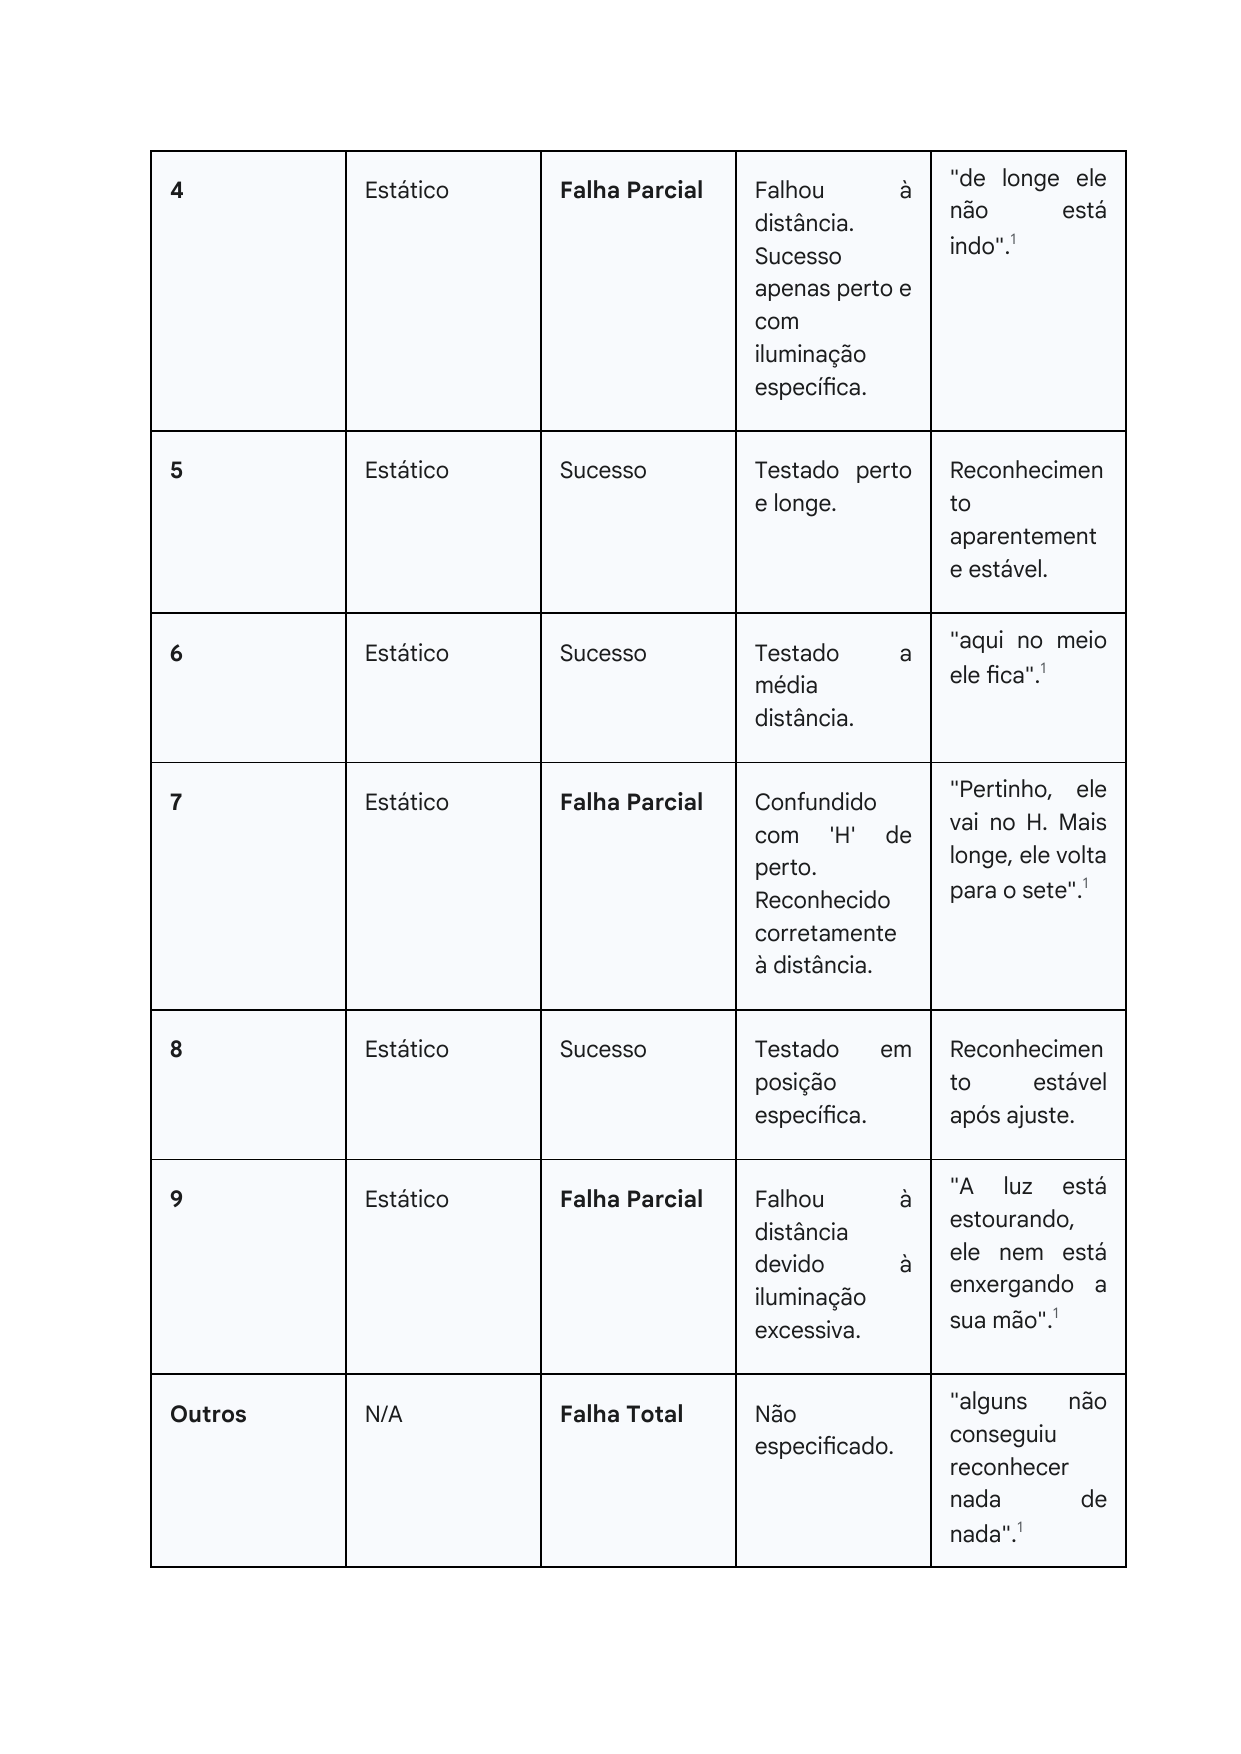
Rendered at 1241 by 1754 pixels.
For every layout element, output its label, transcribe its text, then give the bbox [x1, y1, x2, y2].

table_cell Estático [347, 1011, 540, 1158]
table_cell 5 [152, 432, 345, 612]
table_cell 8 [152, 1011, 345, 1158]
table_cell Sucesso [542, 614, 735, 762]
table_cell Estático [347, 432, 540, 612]
table_cell Não especificado. [737, 1375, 930, 1566]
table_cell Testado a média distância. [737, 614, 930, 762]
table_cell 9 [152, 1160, 345, 1373]
table_cell "aqui no meio ele fica".1 [932, 614, 1125, 762]
table_cell "alguns não conseguiu reconhecer nada de nada".1 [932, 1375, 1125, 1566]
table_cell "Pertinho, ele vai no H. Mais longe, ele volta para o sete".1 [932, 763, 1125, 1009]
table_cell Sucesso [542, 1011, 735, 1158]
table_cell "de longe ele não está indo".1 [932, 152, 1125, 430]
table_cell 4 [152, 152, 345, 430]
table_cell Falha Parcial [542, 152, 735, 430]
table_cell Estático [347, 1160, 540, 1373]
table_cell Falhou à distância devido à iluminação excessiva. [737, 1160, 930, 1373]
table_cell Sucesso [542, 432, 735, 612]
table_cell Estático [347, 763, 540, 1009]
table_cell Estático [347, 152, 540, 430]
table_cell Falha Parcial [542, 763, 735, 1009]
table_cell Falha Total [542, 1375, 735, 1566]
table_cell 6 [152, 614, 345, 762]
table_cell Falha Parcial [542, 1160, 735, 1373]
table_cell Falhou à distância. Sucesso apenas perto e com iluminação específica. [737, 152, 930, 430]
table_cell 7 [152, 763, 345, 1009]
table_cell Estático [347, 614, 540, 762]
table_cell Testado em posição específica. [737, 1011, 930, 1158]
table_cell Testado perto e longe. [737, 432, 930, 612]
table_cell "A luz está estourando, ele nem está enxergando a sua mão".1 [932, 1160, 1125, 1373]
table_cell Reconhecimento aparentemente estável. [932, 432, 1125, 612]
table_cell Reconhecimento estável após ajuste. [932, 1011, 1125, 1158]
table_cell N/A [347, 1375, 540, 1566]
table_cell Confundido com 'H' de perto. Reconhecido corretamente à distância. [737, 763, 930, 1009]
table_cell Outros [152, 1375, 345, 1566]
